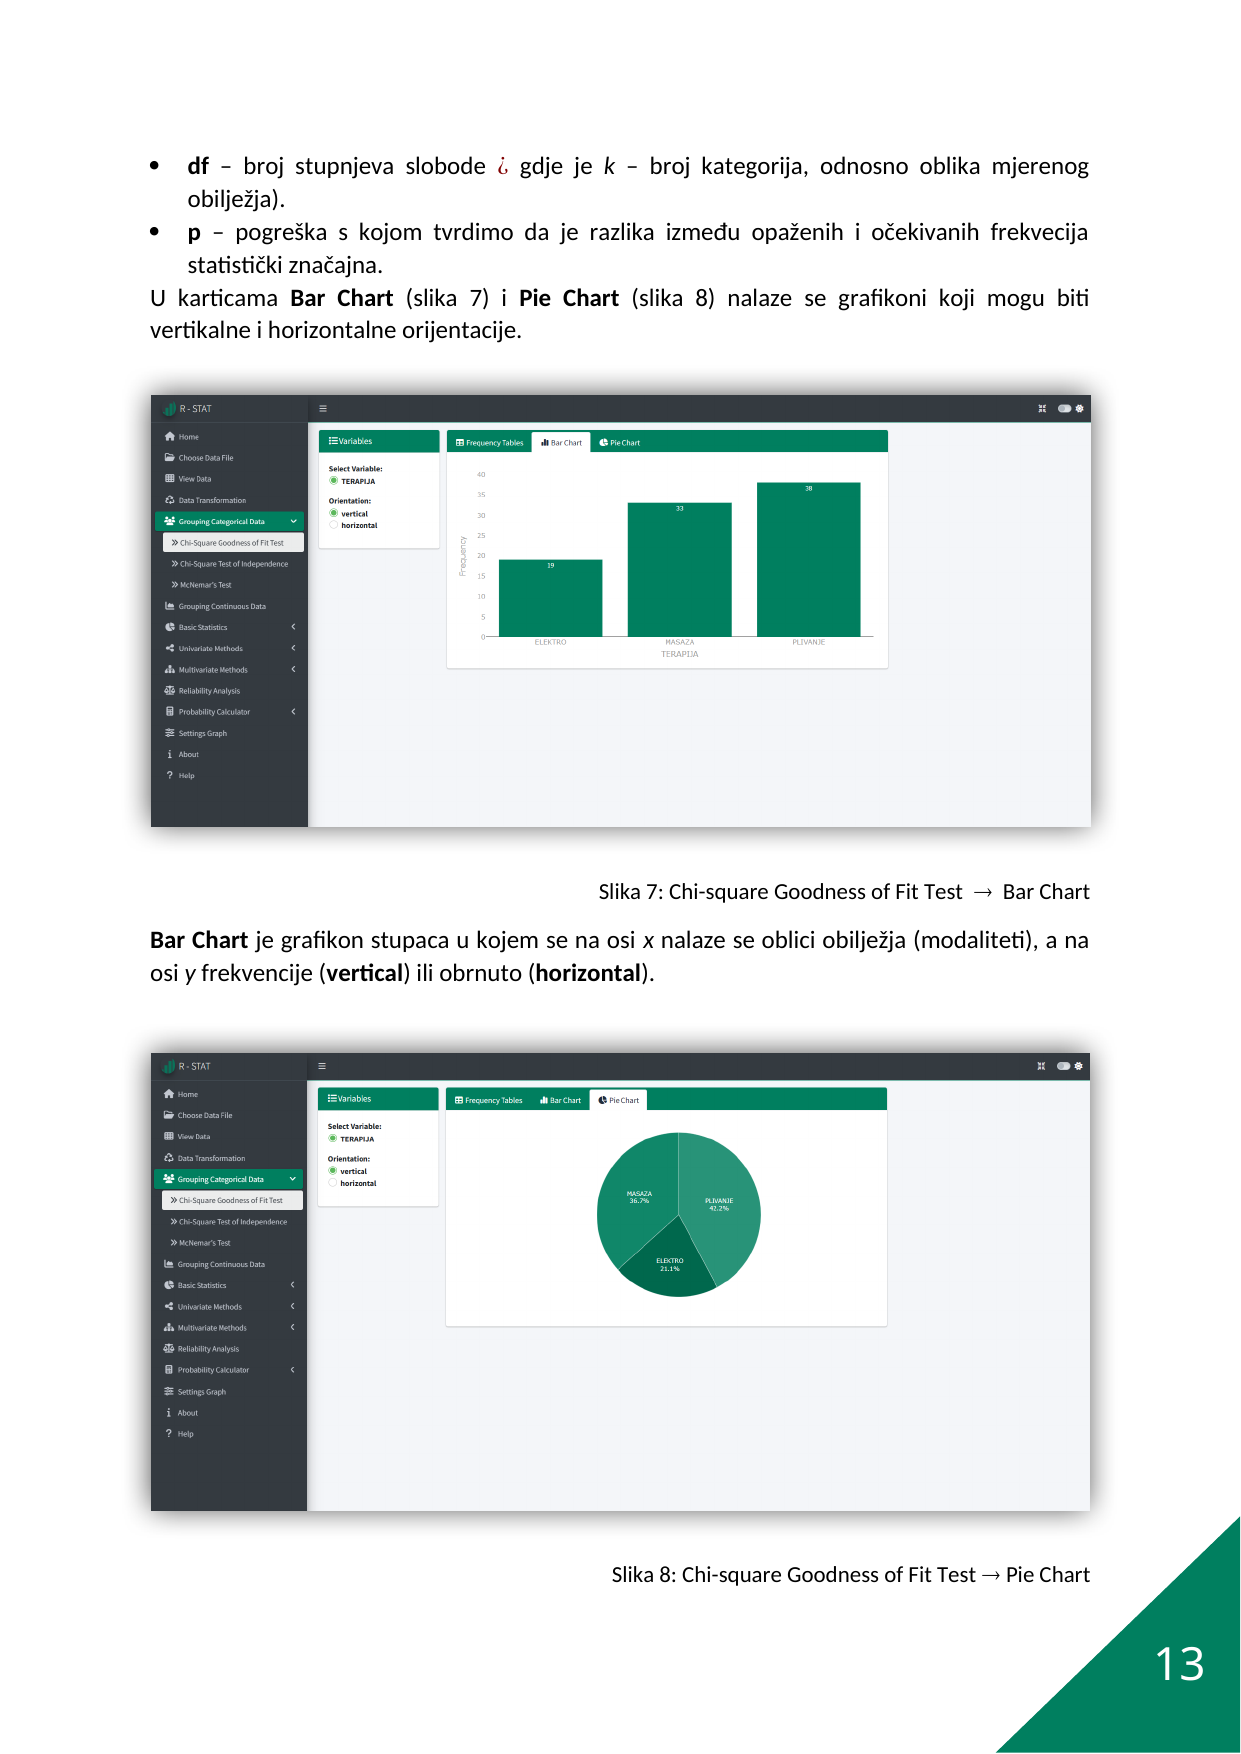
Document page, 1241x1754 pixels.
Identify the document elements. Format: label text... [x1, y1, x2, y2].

text Slika 7: Chi-square Goodness of Fit Test Bar Chart [150, 877, 1090, 905]
picture [151, 395, 1091, 827]
picture [151, 1053, 1090, 1511]
list df – broj stupnjeva slobode gdje je k – broj kategorija, odnosno oblika mjerenog obilježja). [150, 150, 1090, 213]
list Bar Chart je grafikon stupaca u kojem se na osi x nalaze se oblici obilježja (modaliteti), a na osi y frekvencije (vertical) ili obrnuto (horizontal). [150, 924, 1090, 987]
text U karticama Bar Chart (slika 7) i Pie Chart (slika 8) nalaze se grafikoni koji mogu biti vertikalne i horizontalne orijentacije. [150, 282, 1090, 345]
list p – pogreška s kojom tvrdimo da je razlika između opaženih i očekivanih frekvecija statistički značajna. [150, 216, 1090, 279]
text Slika 8: Chi-square Goodness of Fit Test Pie Chart [150, 1561, 1090, 1589]
